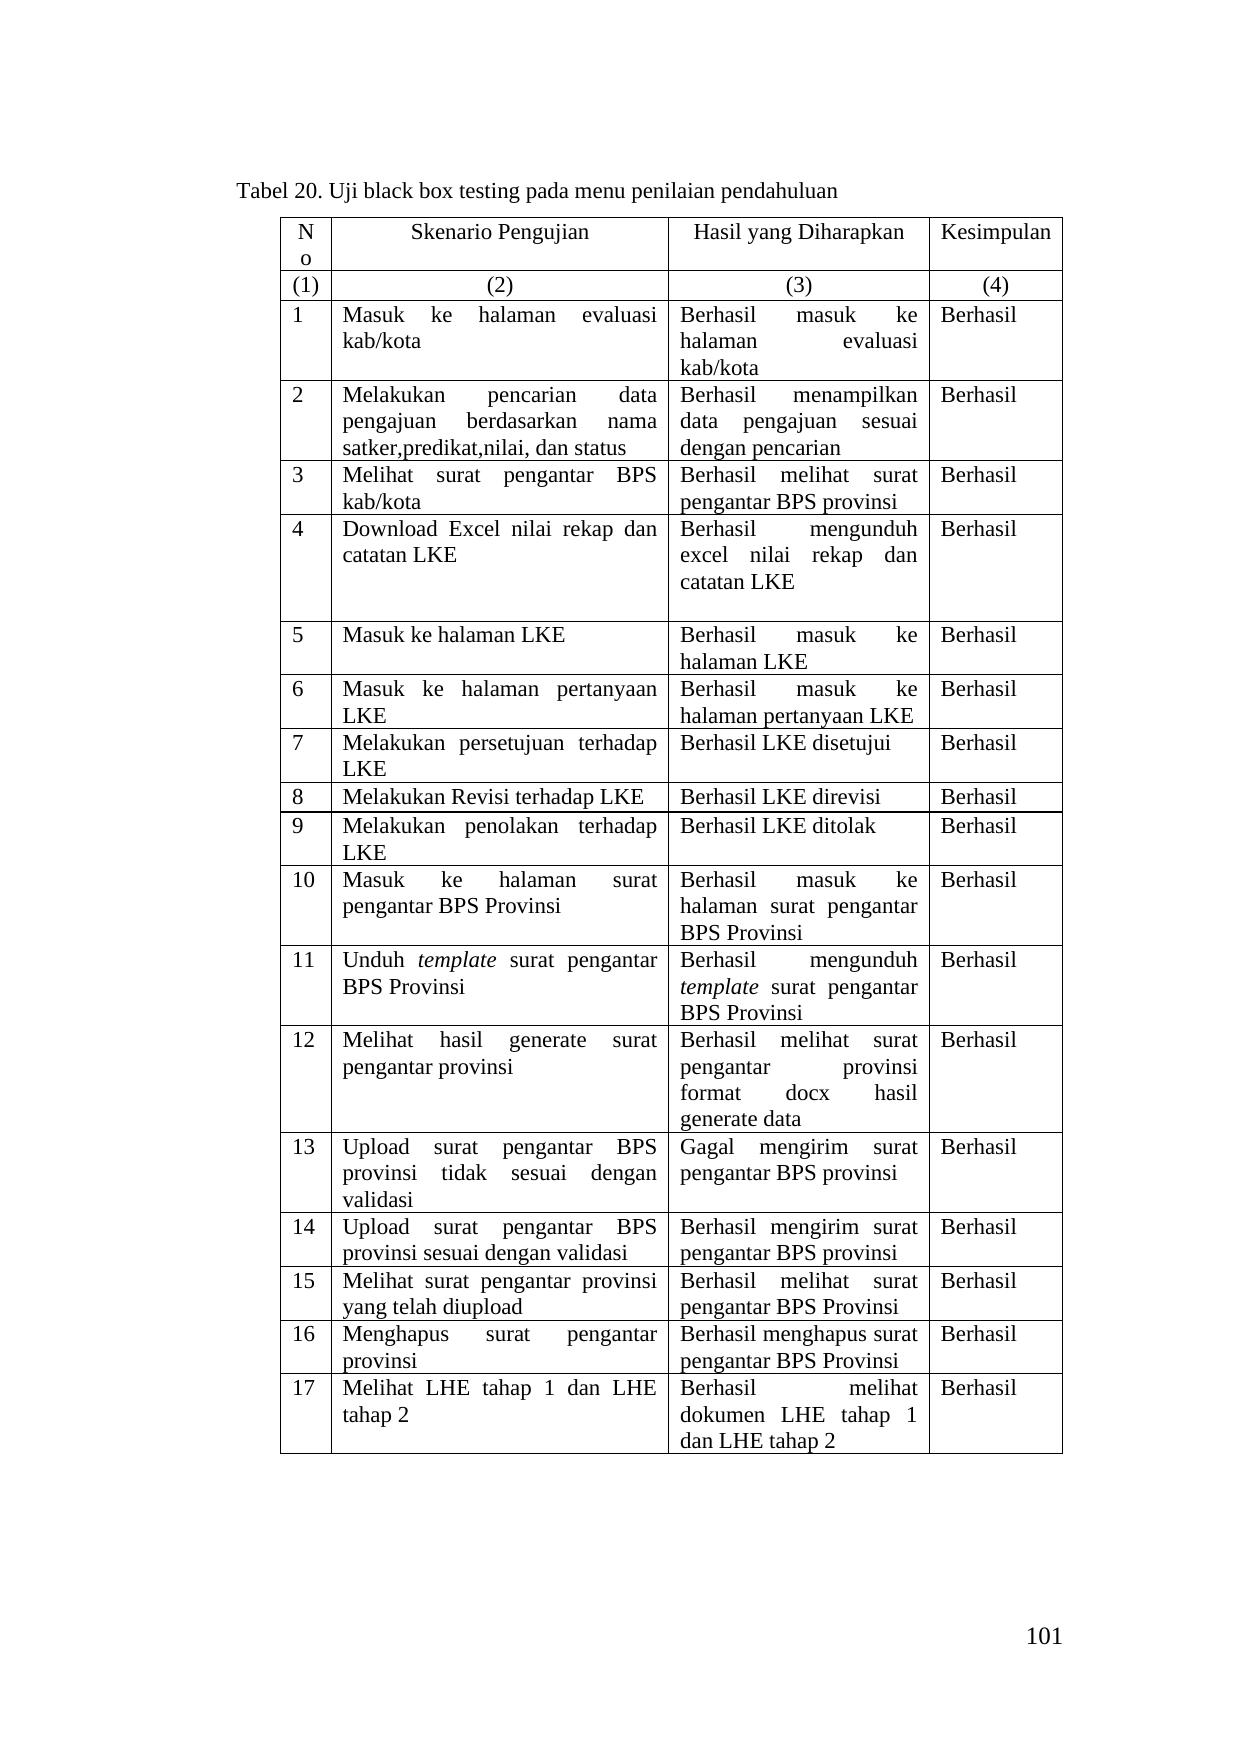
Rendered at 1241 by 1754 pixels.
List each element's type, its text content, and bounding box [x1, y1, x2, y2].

table_cell Berhasil [930, 1213, 1062, 1266]
table_cell Berhasil mengunduh excel nilai rekap dan catatan LKE [669, 515, 929, 621]
table_cell 7 [281, 729, 331, 782]
table_cell Berhasil [930, 866, 1062, 945]
table_cell Berhasil [930, 301, 1062, 380]
table_cell Berhasil melihat surat pengantar BPS Provinsi [669, 1267, 929, 1319]
table_cell Berhasil mengirim surat pengantar BPS provinsi [669, 1213, 929, 1266]
table_cell 13 [281, 1133, 331, 1212]
table_cell Berhasil LKE ditolak [669, 813, 929, 865]
table_cell Melakukan Revisi terhadap LKE [332, 783, 668, 811]
table_cell Berhasil masuk ke halaman surat pengantar BPS Provinsi [669, 866, 929, 945]
table_cell (3) [669, 271, 929, 300]
table_cell 2 [281, 381, 331, 460]
table_cell 6 [281, 675, 331, 728]
table_cell 10 [281, 866, 331, 945]
table_cell Melihat hasil generate surat pengantar provinsi [332, 1026, 668, 1132]
table_cell Berhasil [930, 381, 1062, 460]
table_header No [281, 218, 331, 270]
table_cell Menghapus surat pengantar provinsi [332, 1321, 668, 1373]
text Tabel 20. Uji black box testing pada menu penilaian pendahuluan [236, 177, 1063, 203]
table_cell Masuk ke halaman LKE [332, 622, 668, 674]
table_cell 4 [281, 515, 331, 621]
table_header Kesimpulan [930, 218, 1062, 270]
table_cell Melihat surat pengantar provinsi yang telah diupload [332, 1267, 668, 1319]
table_cell 9 [281, 813, 331, 865]
table_cell Melakukan persetujuan terhadap LKE [332, 729, 668, 782]
table_header Skenario Pengujian [332, 218, 668, 270]
table_cell Melakukan pencarian data pengajuan berdasarkan nama satker,predikat,nilai, dan status [332, 381, 668, 460]
table_cell Berhasil [930, 729, 1062, 782]
table_cell Gagal mengirim surat pengantar BPS provinsi [669, 1133, 929, 1212]
table_cell Masuk ke halaman evaluasi kab/kota [332, 301, 668, 380]
table_header Hasil yang Diharapkan [669, 218, 929, 270]
table_cell Berhasil [930, 783, 1062, 811]
table_cell 14 [281, 1213, 331, 1266]
table_cell Masuk ke halaman surat pengantar BPS Provinsi [332, 866, 668, 945]
table_cell 17 [281, 1374, 331, 1453]
table_cell Berhasil [930, 515, 1062, 621]
table_cell Berhasil [930, 675, 1062, 728]
table_cell Berhasil melihat dokumen LHE tahap 1 dan LHE tahap 2 [669, 1374, 929, 1453]
table_cell Berhasil [930, 813, 1062, 865]
table_cell 1 [281, 301, 331, 380]
table_cell Unduh template surat pengantar BPS Provinsi [332, 946, 668, 1025]
table_cell Melakukan penolakan terhadap LKE [332, 813, 668, 865]
table_cell (1) [281, 271, 331, 300]
table_cell Berhasil [930, 1133, 1062, 1212]
table_cell Download Excel nilai rekap dan catatan LKE [332, 515, 668, 621]
table_cell Berhasil masuk ke halaman LKE [669, 622, 929, 674]
table_cell Melihat LHE tahap 1 dan LHE tahap 2 [332, 1374, 668, 1453]
table_cell Upload surat pengantar BPS provinsi tidak sesuai dengan validasi [332, 1133, 668, 1212]
table_cell 8 [281, 783, 331, 811]
table_cell 11 [281, 946, 331, 1025]
table_cell Berhasil masuk ke halaman pertanyaan LKE [669, 675, 929, 728]
table_cell Berhasil menampilkan data pengajuan sesuai dengan pencarian [669, 381, 929, 460]
table_cell Berhasil LKE disetujui [669, 729, 929, 782]
table_cell Berhasil [930, 1321, 1062, 1373]
table_cell Masuk ke halaman pertanyaan LKE [332, 675, 668, 728]
table_cell 5 [281, 622, 331, 674]
table_cell Berhasil [930, 1026, 1062, 1132]
table_cell Berhasil [930, 1267, 1062, 1319]
table_cell 15 [281, 1267, 331, 1319]
table_cell Berhasil mengunduh template surat pengantar BPS Provinsi [669, 946, 929, 1025]
table_cell Upload surat pengantar BPS provinsi sesuai dengan validasi [332, 1213, 668, 1266]
table_cell Berhasil [930, 461, 1062, 514]
table_cell (2) [332, 271, 668, 300]
table_cell Berhasil melihat surat pengantar provinsi format docx hasil generate data [669, 1026, 929, 1132]
table_cell Berhasil [930, 1374, 1062, 1453]
table_cell 3 [281, 461, 331, 514]
table_cell Berhasil [930, 622, 1062, 674]
table_cell 16 [281, 1321, 331, 1373]
table_cell 12 [281, 1026, 331, 1132]
table_cell Berhasil menghapus surat pengantar BPS Provinsi [669, 1321, 929, 1373]
table_cell Berhasil LKE direvisi [669, 783, 929, 811]
table_cell Berhasil masuk ke halaman evaluasi kab/kota [669, 301, 929, 380]
table_cell Melihat surat pengantar BPS kab/kota [332, 461, 668, 514]
table_cell (4) [930, 271, 1062, 300]
table_cell Berhasil [930, 946, 1062, 1025]
table_cell Berhasil melihat surat pengantar BPS provinsi [669, 461, 929, 514]
